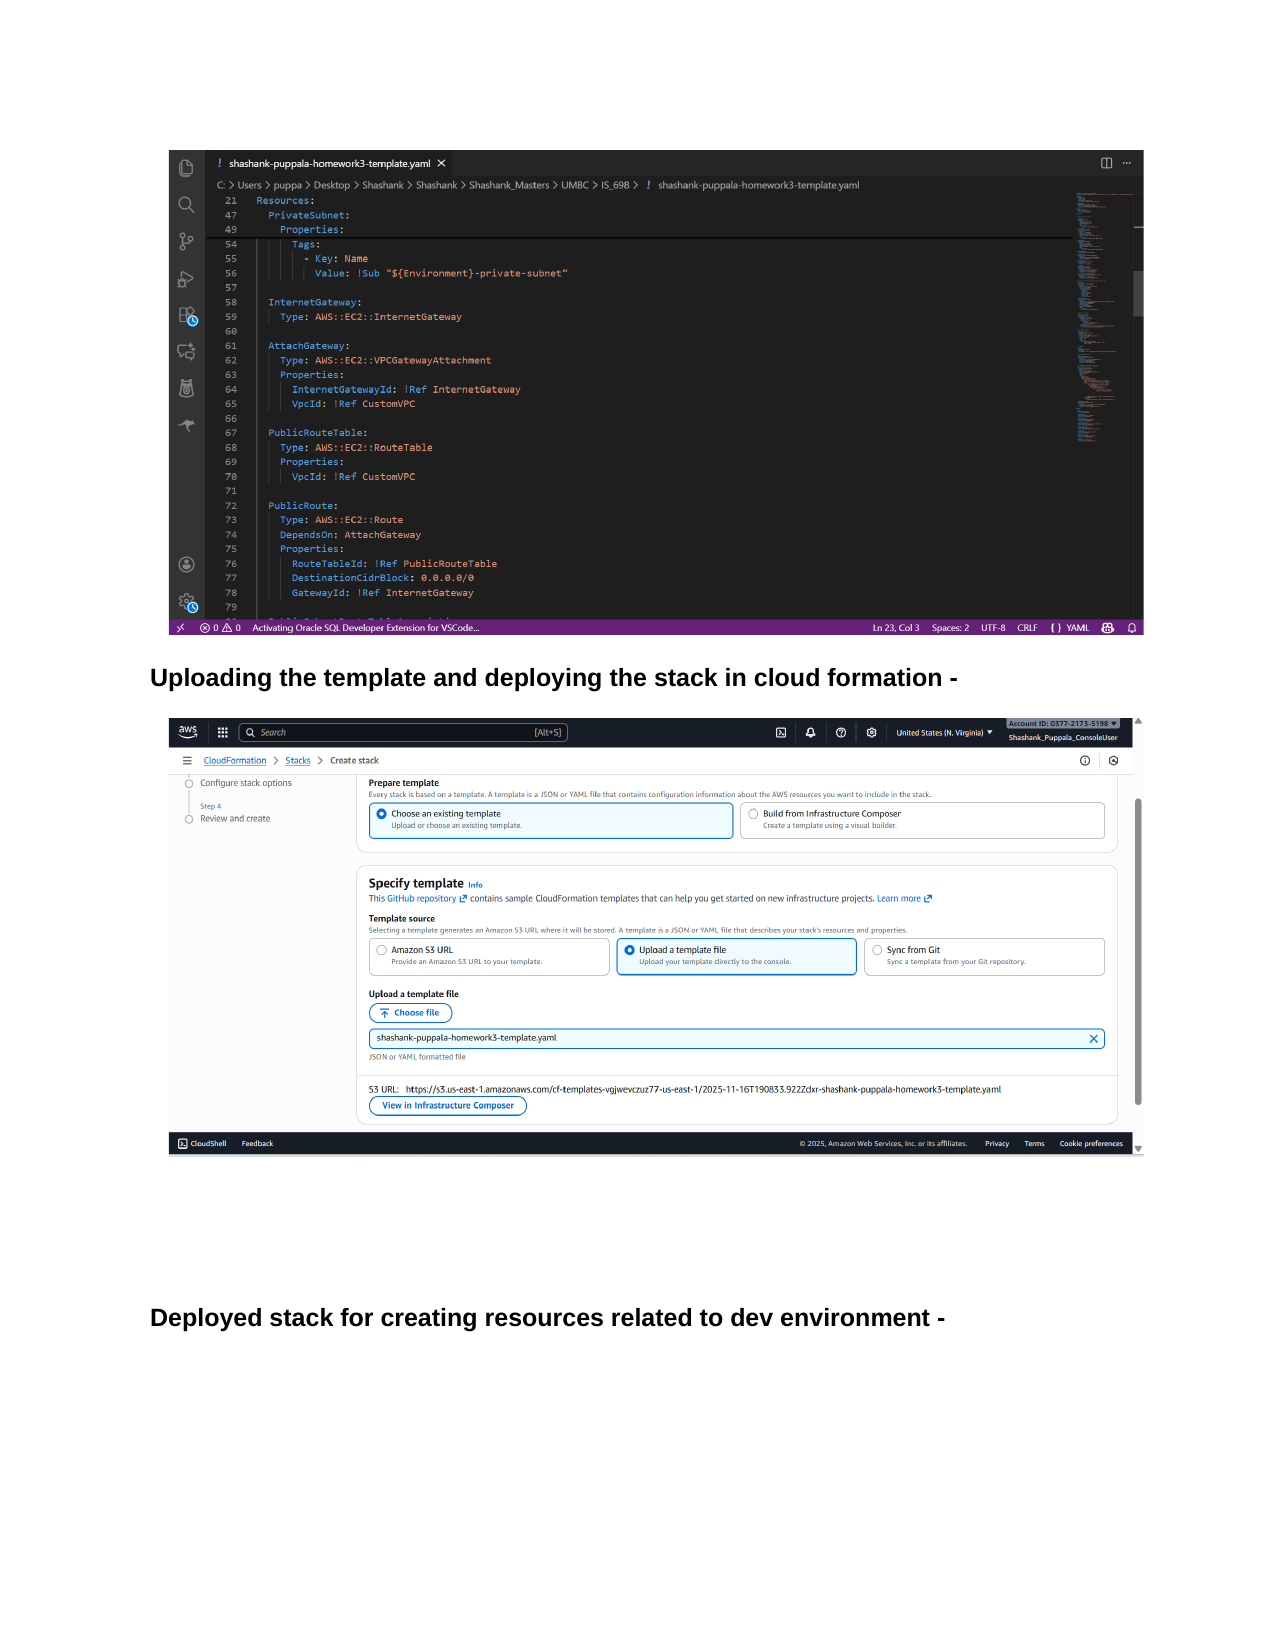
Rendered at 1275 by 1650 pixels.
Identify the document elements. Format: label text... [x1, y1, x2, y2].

text Deployed stack for creating resources related to dev environment - [150, 1303, 1125, 1332]
text Uploading the template and deploying the stack in cloud formation - [150, 663, 1125, 691]
